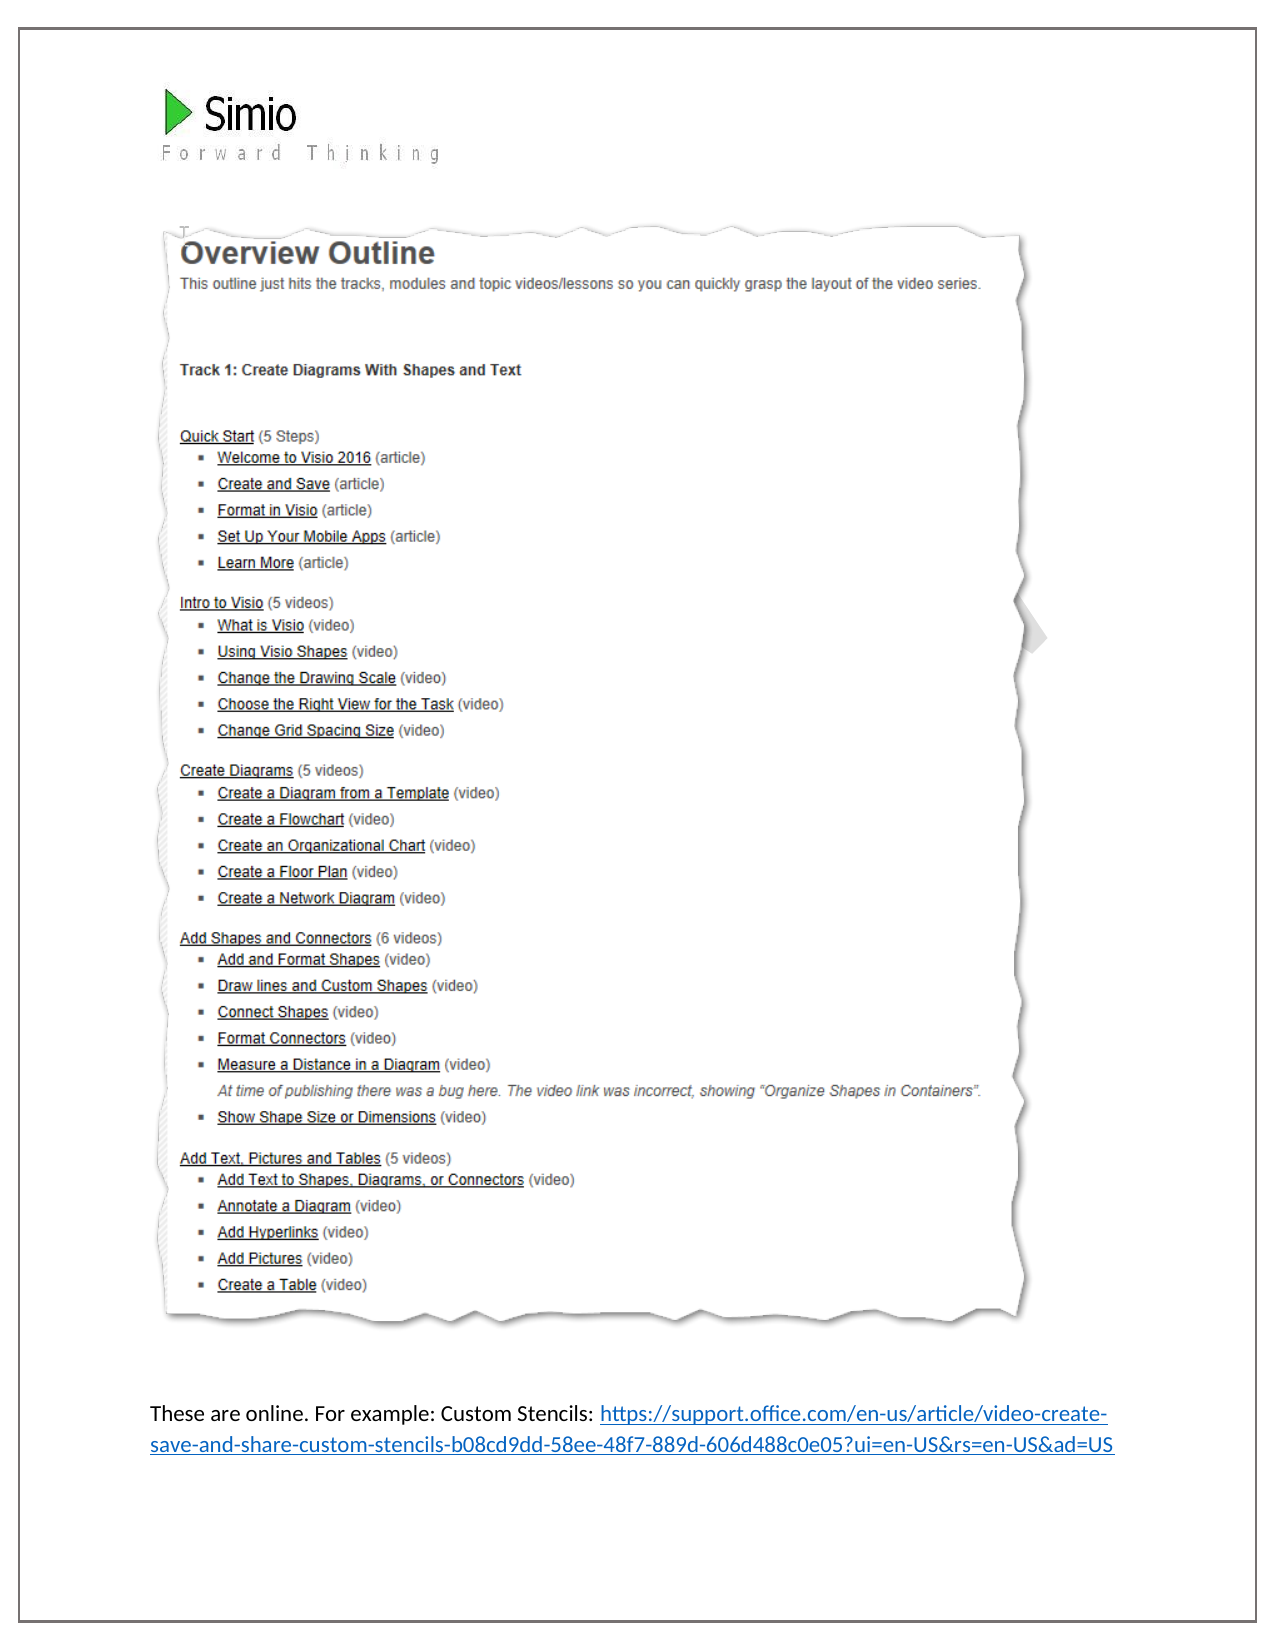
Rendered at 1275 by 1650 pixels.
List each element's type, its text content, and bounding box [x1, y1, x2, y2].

text These are online. For example: Custom Stencils: https://support.office.com/en-us/article/video-create-save-and-share-custom-stencils-b08cd9dd-58ee-48f7-889d-606d488c0e05?ui=en-US&rs=en-US&ad=US [150, 1399, 1125, 1458]
picture [150, 75, 449, 173]
picture [150, 220, 1037, 1334]
